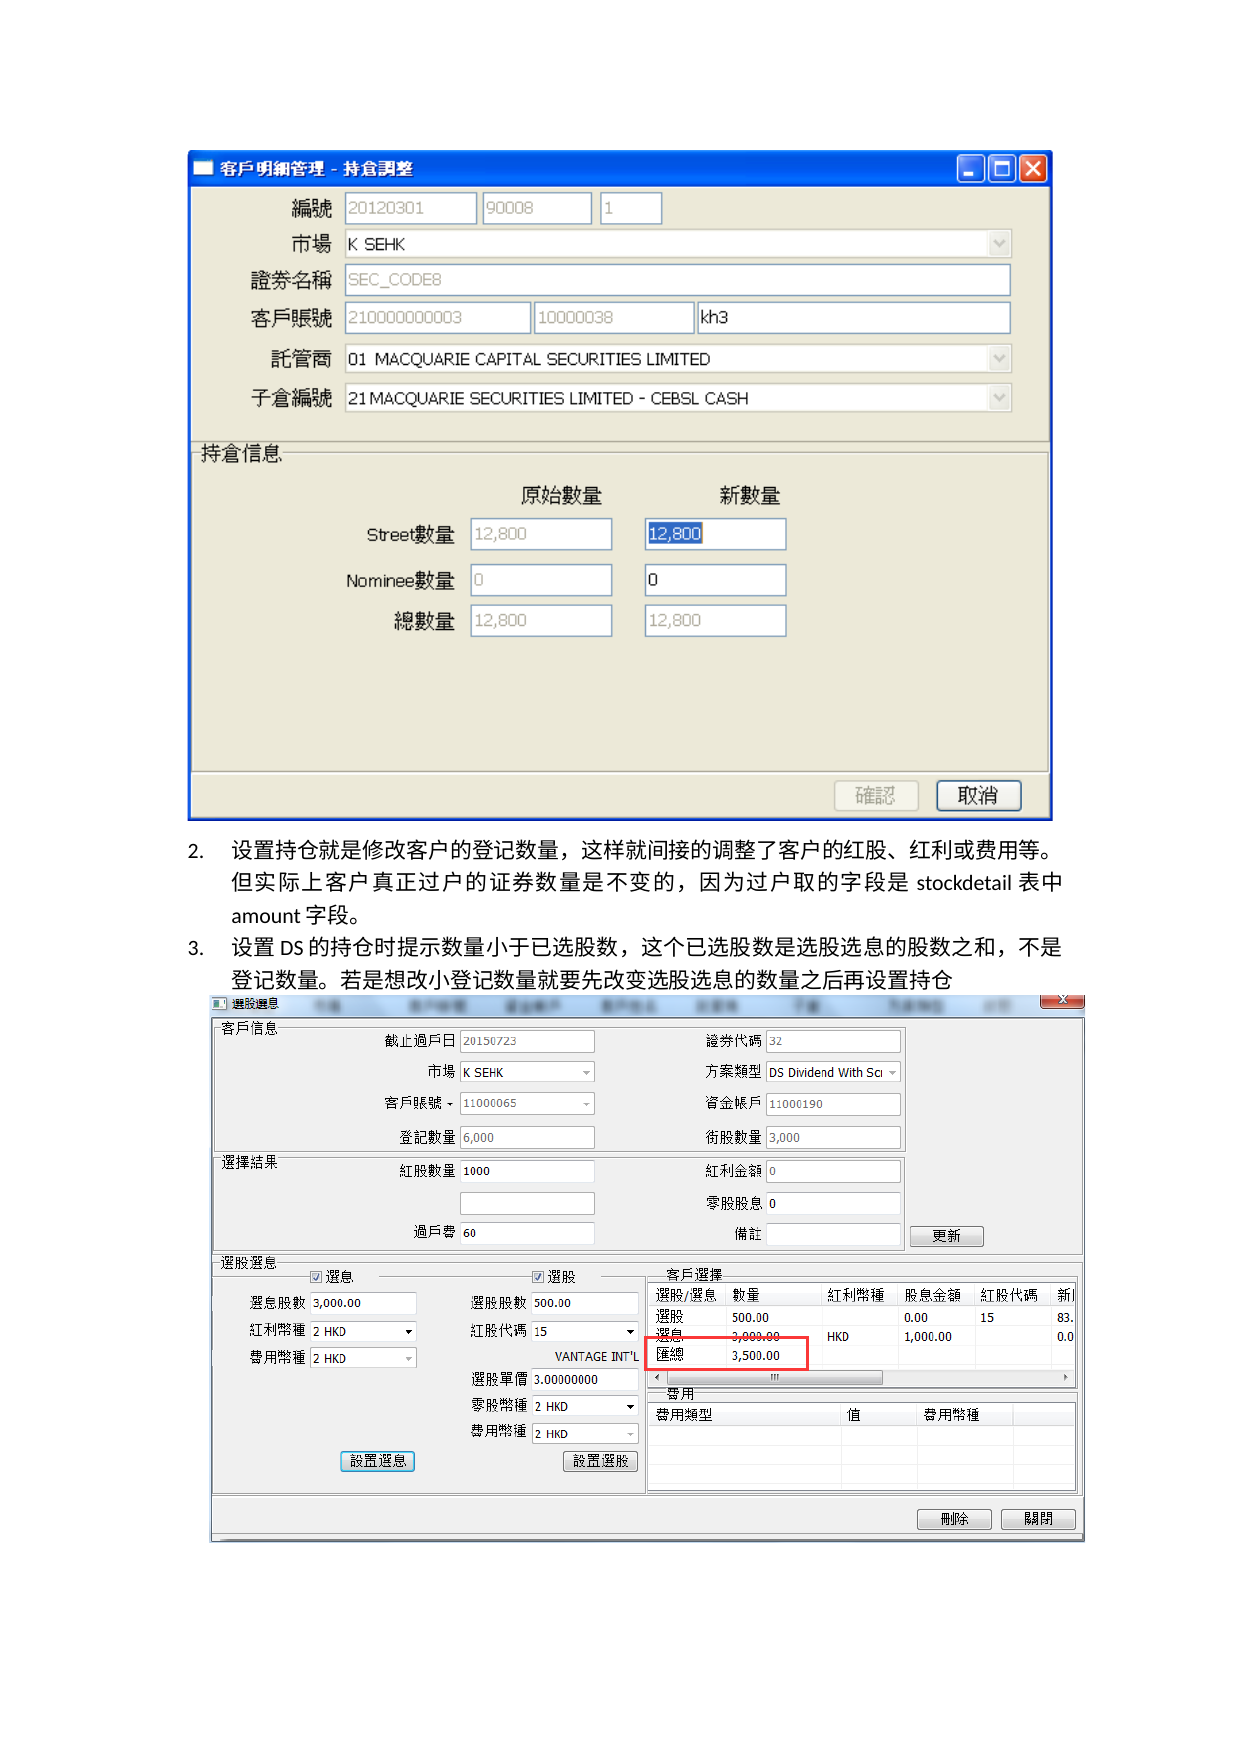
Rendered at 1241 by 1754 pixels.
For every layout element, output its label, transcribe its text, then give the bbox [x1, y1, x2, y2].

picture [187, 150, 1053, 821]
list 设置DS的持仓时提示数量小于已选股数，这个已选股数是选股选息的股数之和，不是登记数量。若是想改小登记数量就要先改变选股选息的数量之后再设置持仓 [187, 930, 1063, 995]
picture [209, 995, 1085, 1543]
list 设置持仓就是修改客户的登记数量，这样就间接的调整了客户的红股、红利或费用等。但实际上客户真正过户的证券数量是不变的，因为过户取的字段是stockdetail表中amount字段。 [187, 832, 1063, 930]
